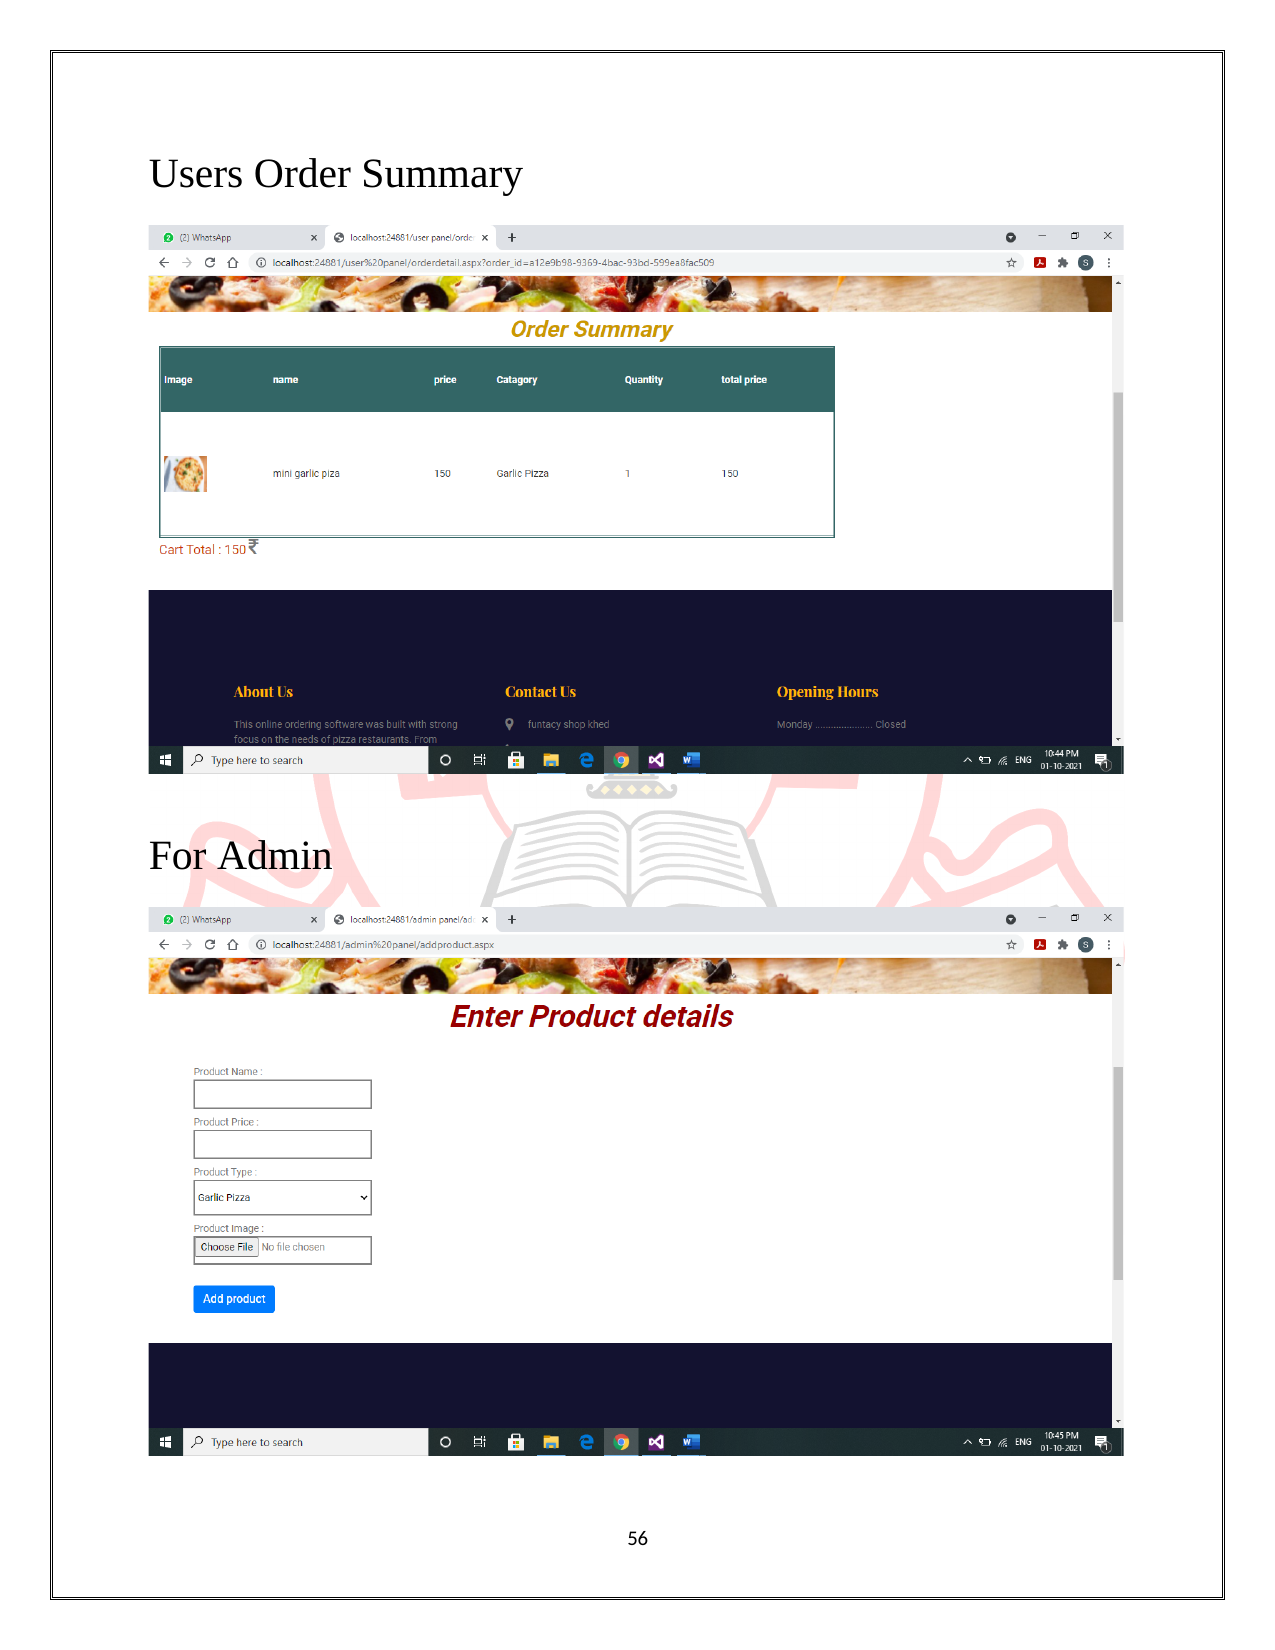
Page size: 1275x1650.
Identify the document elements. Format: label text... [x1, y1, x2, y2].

text Users Order Summary [148, 148, 1126, 196]
text For Admin [148, 831, 1126, 879]
picture [148, 225, 1124, 774]
picture [148, 907, 1124, 1456]
